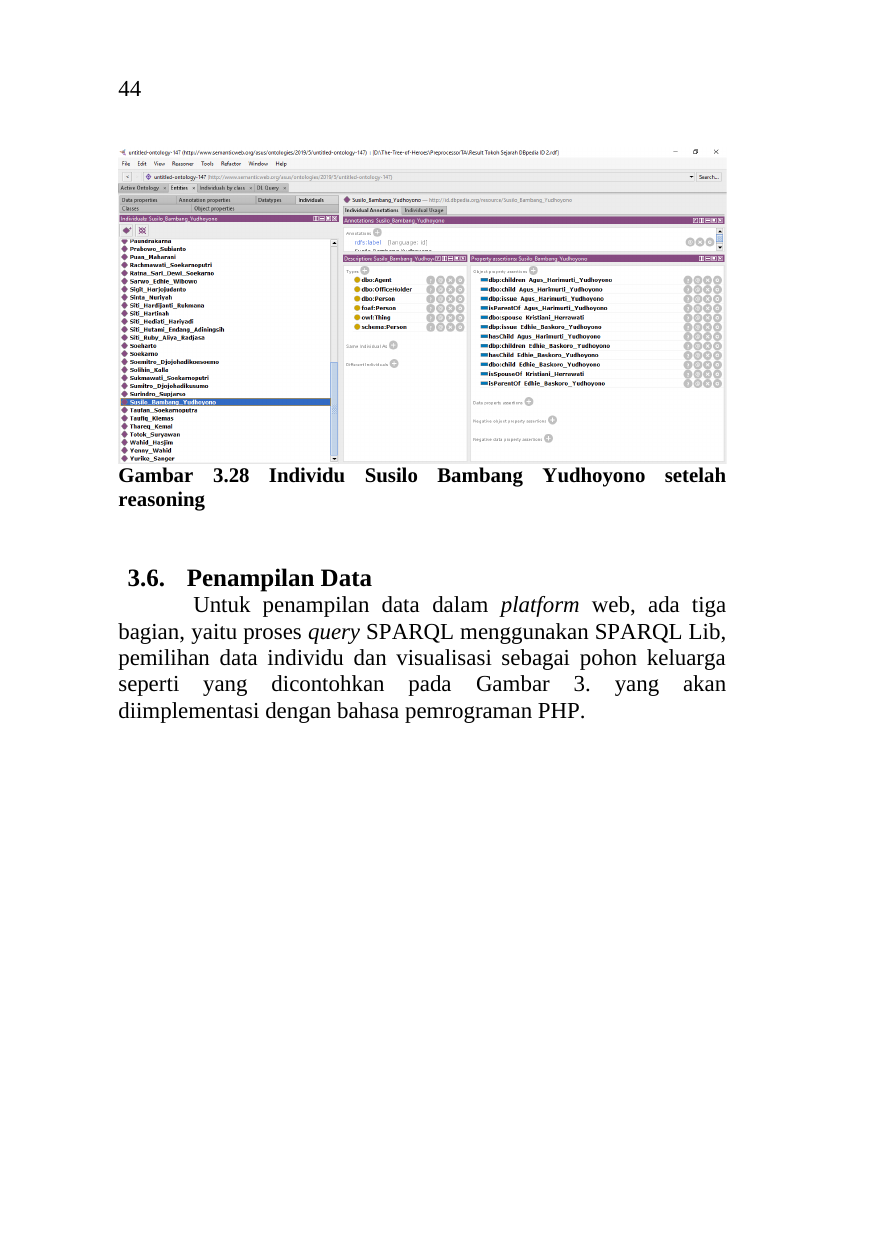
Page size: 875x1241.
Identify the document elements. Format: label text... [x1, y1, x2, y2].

subtitle Penampilan Data [127, 563, 726, 591]
picture [118, 147, 727, 464]
